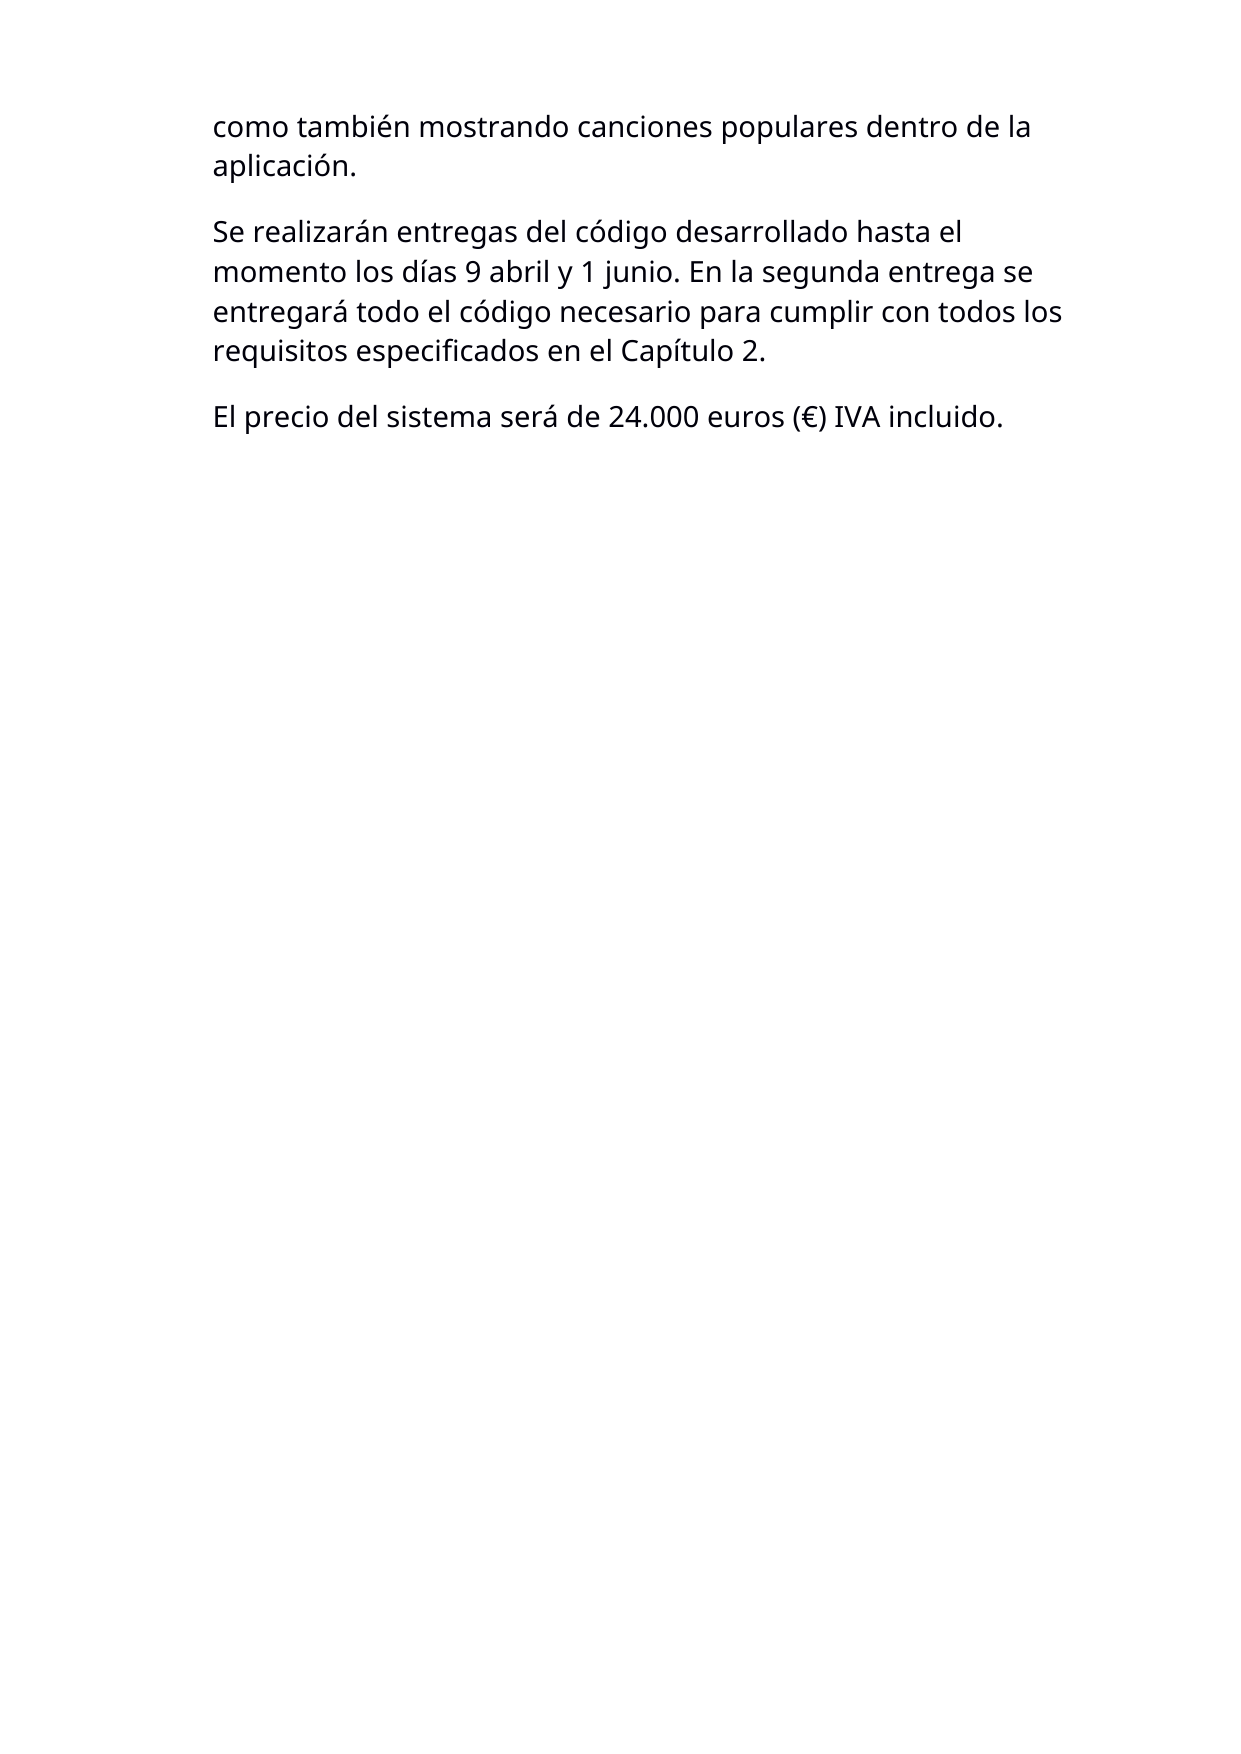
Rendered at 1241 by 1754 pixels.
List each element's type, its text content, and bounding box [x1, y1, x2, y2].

text El precio del sistema será de 24.000 euros (€) IVA incluido. [212, 397, 1090, 436]
text Se realizarán entregas del código desarrollado hasta el momento los días 9 abril y 1 junio. En la segunda entrega se entregará todo el código necesario para cumplir con todos los requisitos especificados en el Capítulo 2. [212, 212, 1090, 370]
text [212, 106, 1090, 185]
